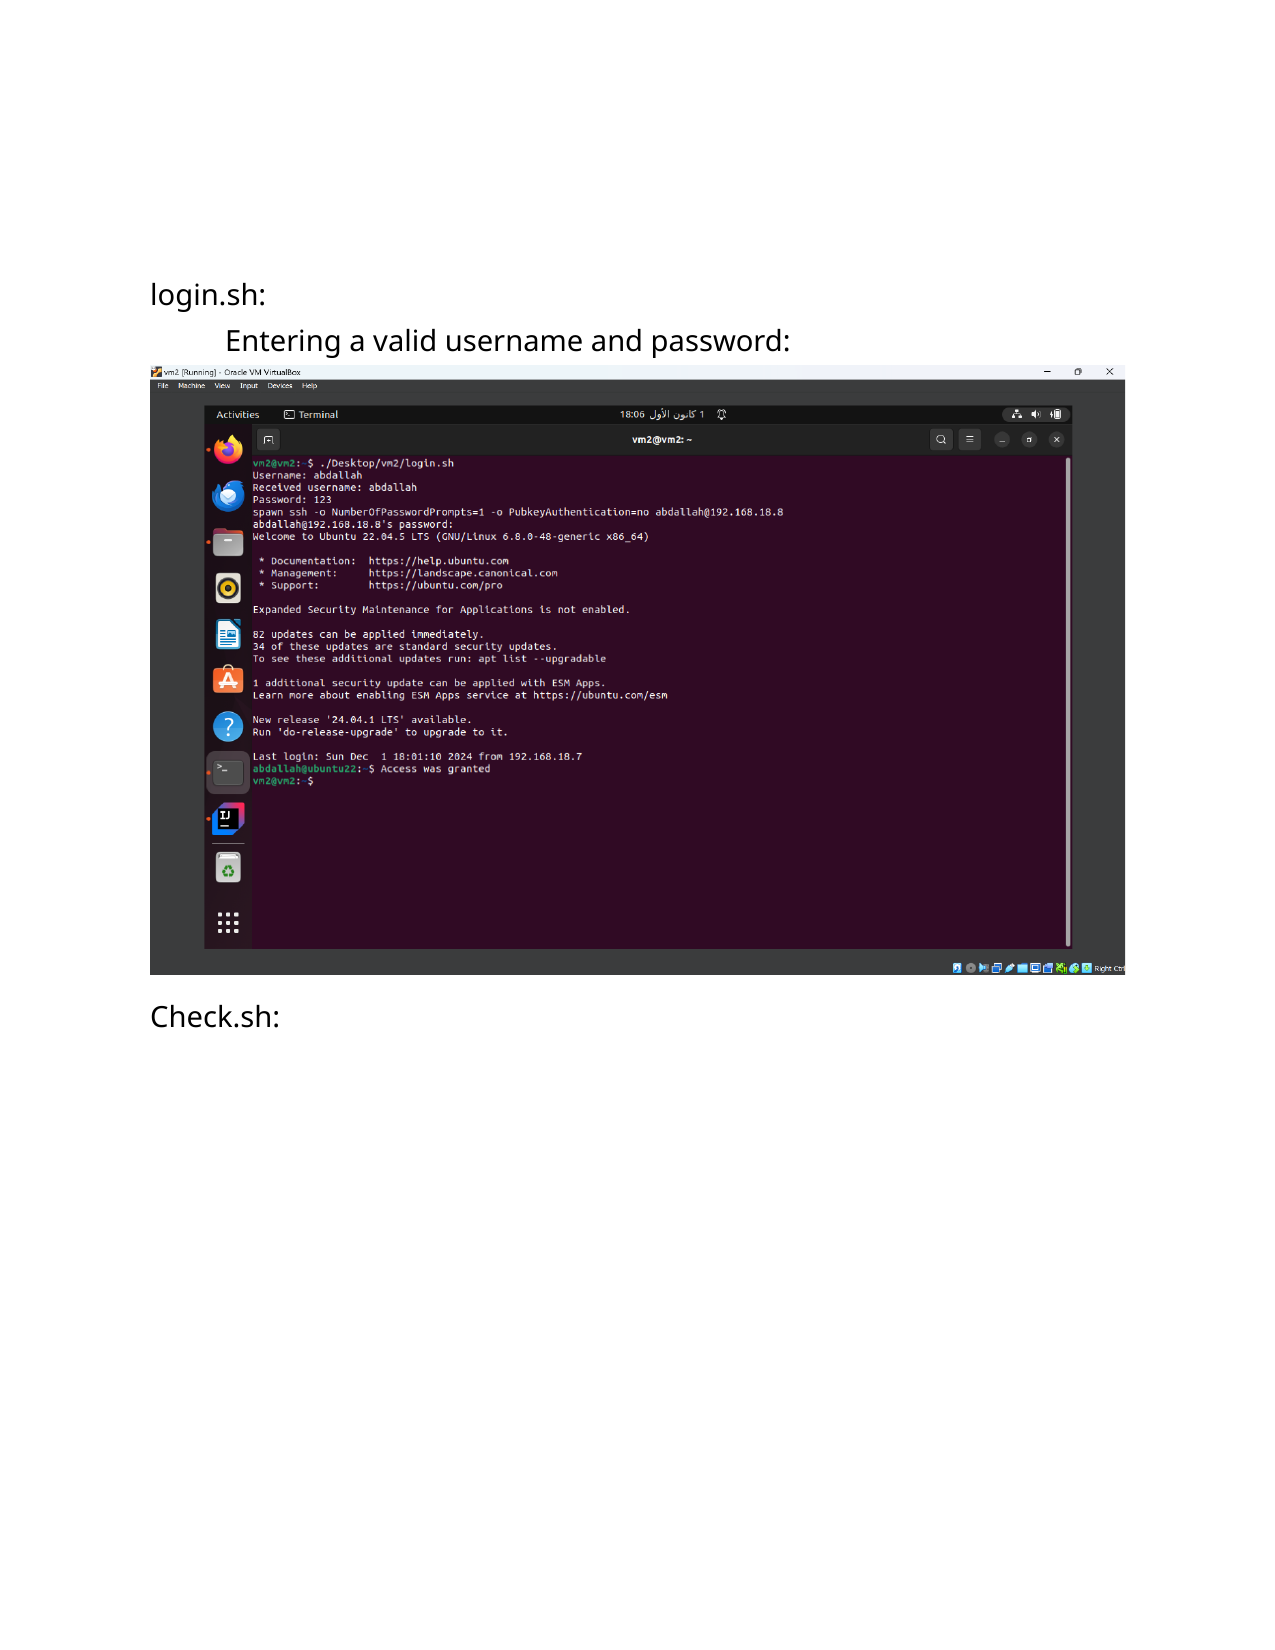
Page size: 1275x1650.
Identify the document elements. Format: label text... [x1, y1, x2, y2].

text Check.sh: [150, 996, 1125, 1036]
text login.sh: Entering a valid username and password: [150, 274, 1125, 365]
picture [150, 365, 1125, 975]
